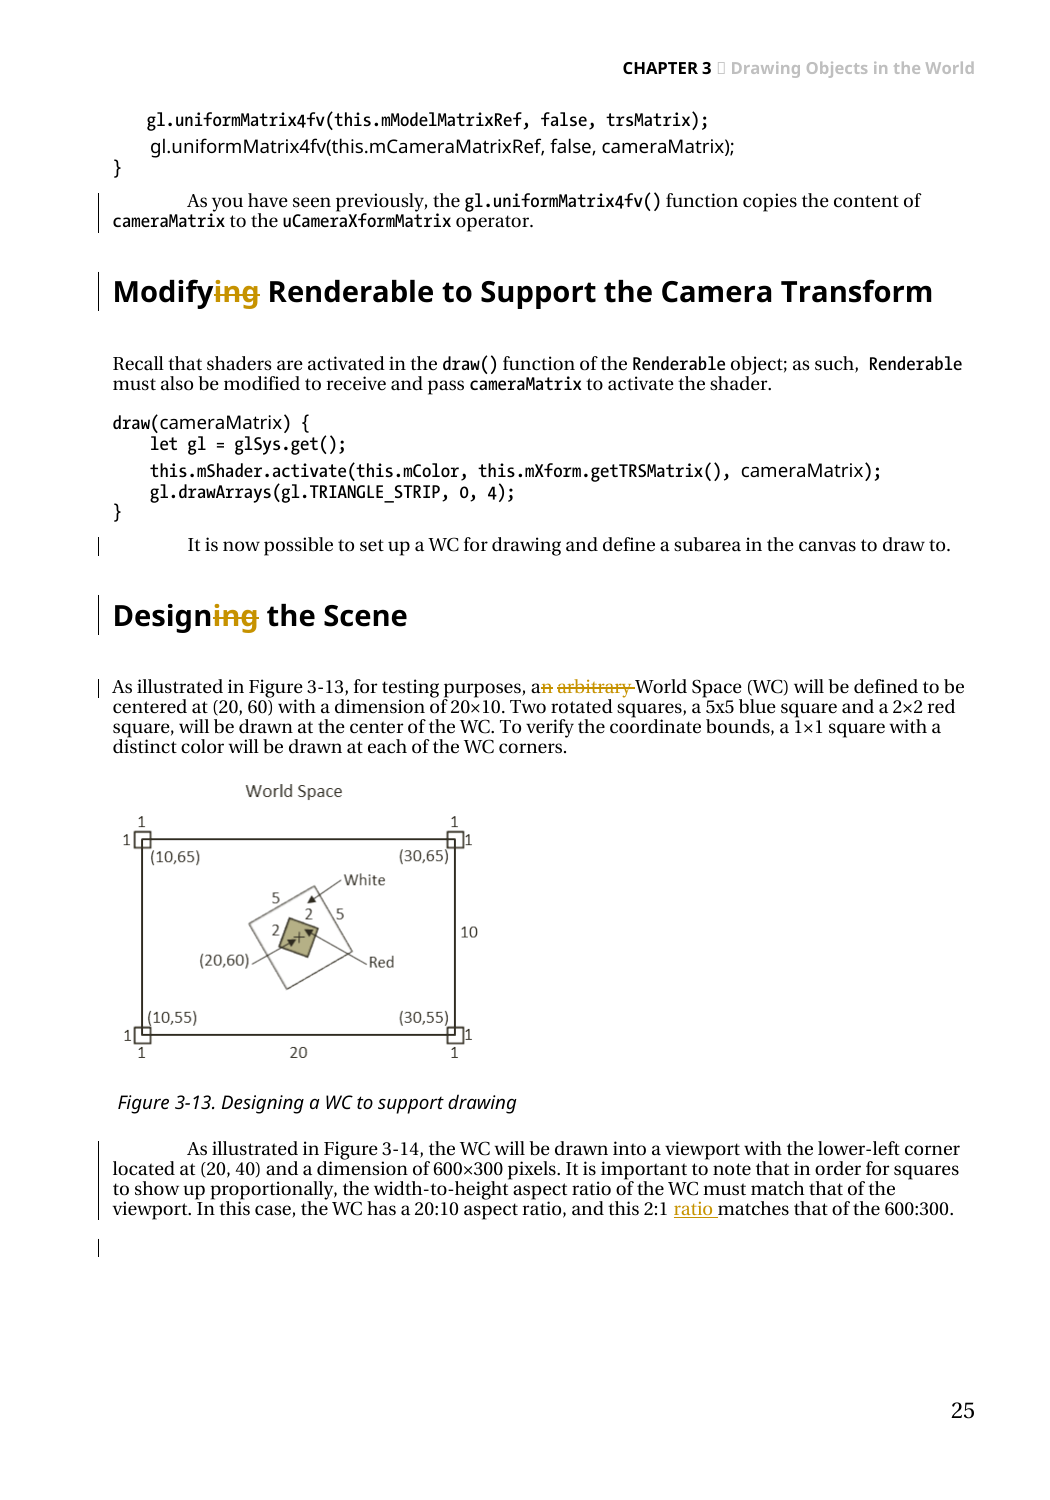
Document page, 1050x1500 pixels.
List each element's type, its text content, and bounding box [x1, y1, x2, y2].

text } [112, 161, 975, 179]
text Recall that shaders are activated in the draw() function of the Renderable object; as such, Renderable must also be modified to receive and pass cameraMatrix to activate the shader. [112, 356, 975, 395]
text gl.uniformMatrix4fv(this.mModelMatrixRef, false, trsMatrix); [112, 112, 975, 131]
text this.mShader.activate(this.mColor, this.mXform.getTRSMatrix(), cameraMatrix); [112, 457, 975, 482]
text } [112, 504, 975, 523]
text As illustrated in Figure 3-13, for testing purposes, a World Space (WC) will be defined to be centered at (20, 60) with a dimension of 20×10. Two rotated squares, a 5x5 blue square and a 2×2 red square, will be drawn at the center of the WC. To verify the coordinate bounds, a 1×1 square with a distinct color will be drawn at each of the WC corners. [112, 679, 975, 758]
text Figure 3-13. Designing a WC to support drawing [112, 1089, 975, 1114]
picture [112, 772, 489, 1074]
text As illustrated in Figure 3-14, the WC will be drawn into a viewport with the lower-left corner located at (20, 40) and a dimension of 600×300 pixels. It is important to note that in order for squares to show up proportionally, the width-to-height aspect ratio of the WC must match that of the viewport. In this case, the WC has a 20:10 aspect ratio, and this 2:1 matches that of the 600:300. [112, 1141, 975, 1220]
subtitle Design the Scene [112, 595, 975, 634]
text draw(cameraMatrix) { [112, 409, 975, 435]
text gl.uniformMatrix4fv(this.mCameraMatrixRef, false, cameraMatrix); [112, 133, 975, 159]
text As you have seen previously, the gl.uniformMatrix4fv() function copies the content of cameraMatrix to the uCameraXformMatrix operator. [112, 193, 975, 233]
text let gl = glSys.get(); [112, 437, 975, 455]
text gl.drawArrays(gl.TRIANGLE_STRIP, 0, 4); [112, 484, 975, 503]
subtitle Modify Renderable to Support the Camera Transform [112, 272, 975, 311]
text It is now possible to set up a WC for drawing and define a subarea in the canvas to draw to. [112, 537, 975, 556]
